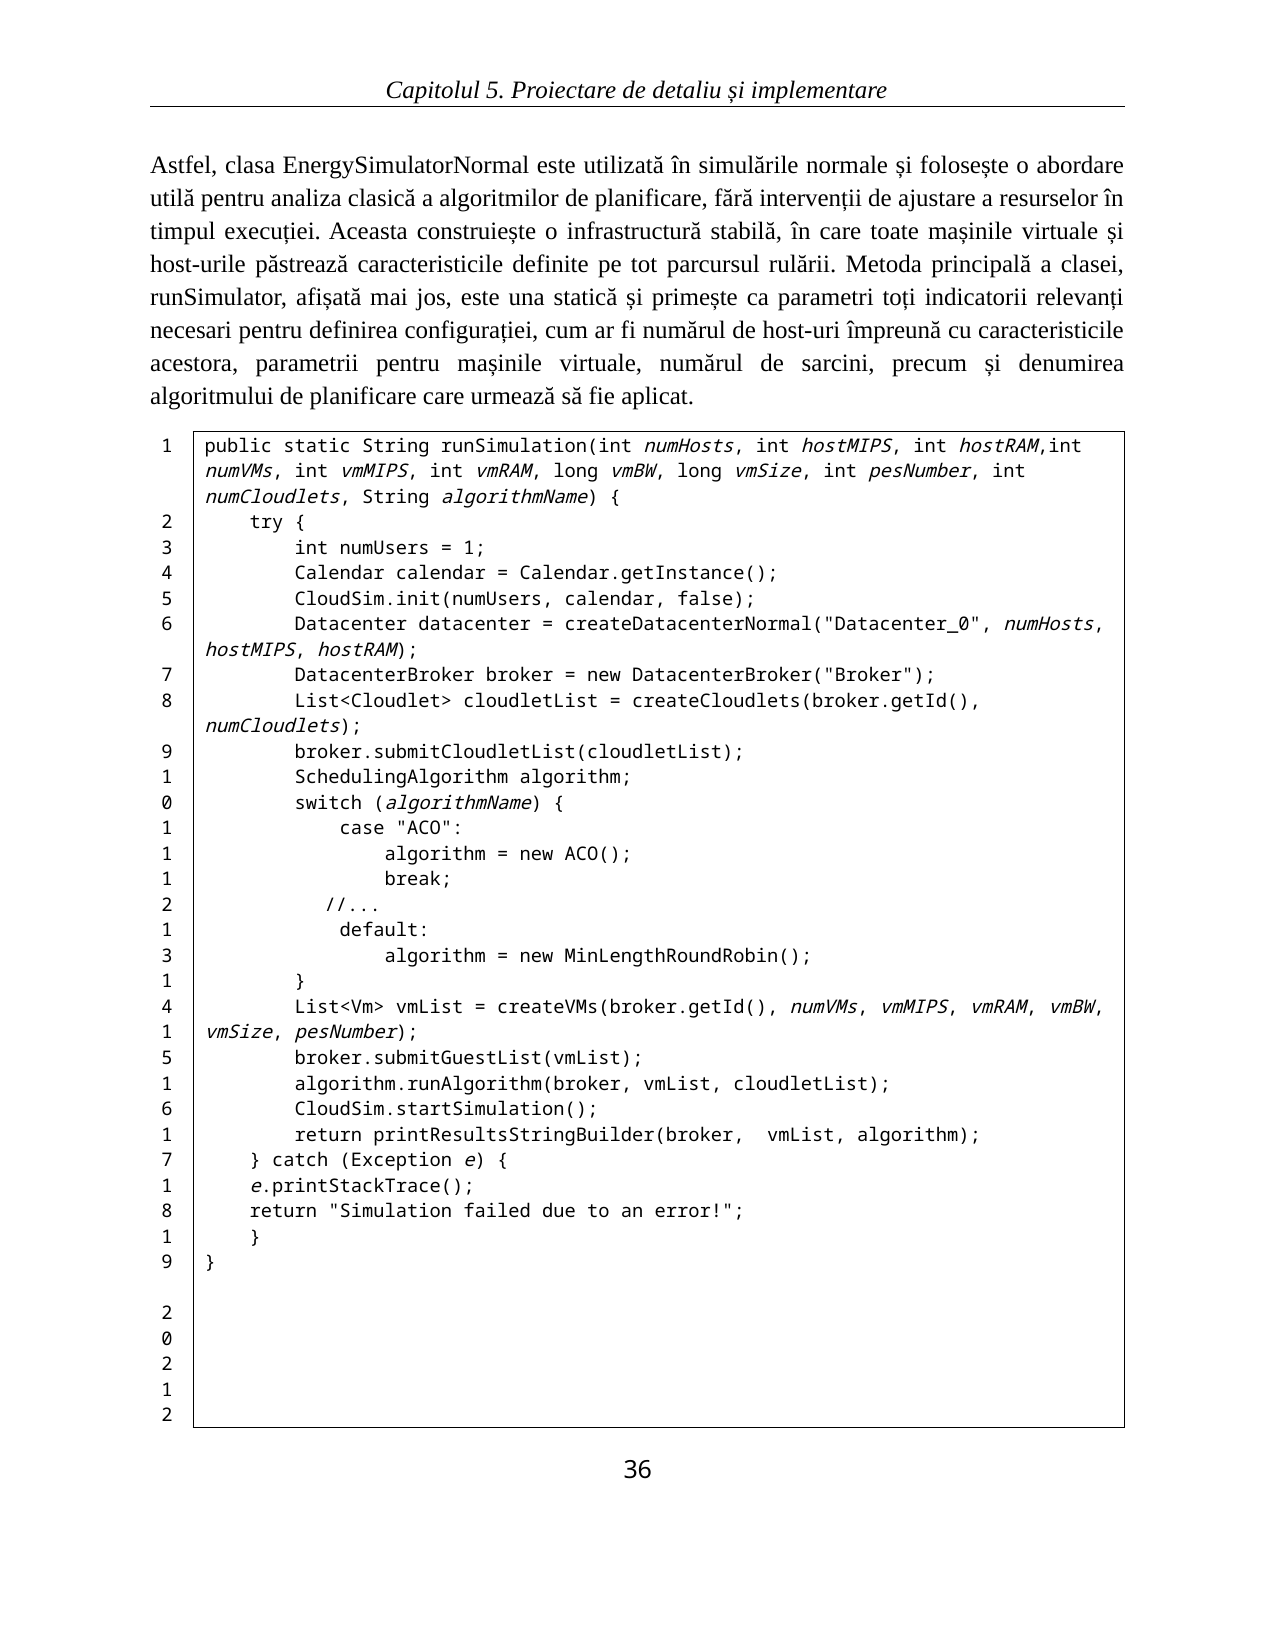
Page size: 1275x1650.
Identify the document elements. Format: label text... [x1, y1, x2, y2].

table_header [194, 432, 1124, 1427]
text Astfel, clasa EnergySimulatorNormal este utilizată în simulările normale și folosește o abordare utilă pentru analiza clasică a algoritmilor de planificare, fără intervenții de ajustare a resurselor în timpul execuției. Aceasta construiește o infrastructură stabilă, în care toate mașinile virtuale și host-urile păstrează caracteristicile definite pe tot parcursul rulării. Metoda principală a clasei, runSimulator, afișată mai jos, este una statică și primește ca parametri toți indicatorii relevanți necesari pentru definirea configurației, cum ar fi numărul de host-uri împreună cu caracteristicile acestora, parametrii pentru mașinile virtuale, numărul de sarcini, precum și denumirea algoritmului de planificare care urmează să fie aplicat. [150, 150, 1125, 410]
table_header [150, 431, 193, 1427]
